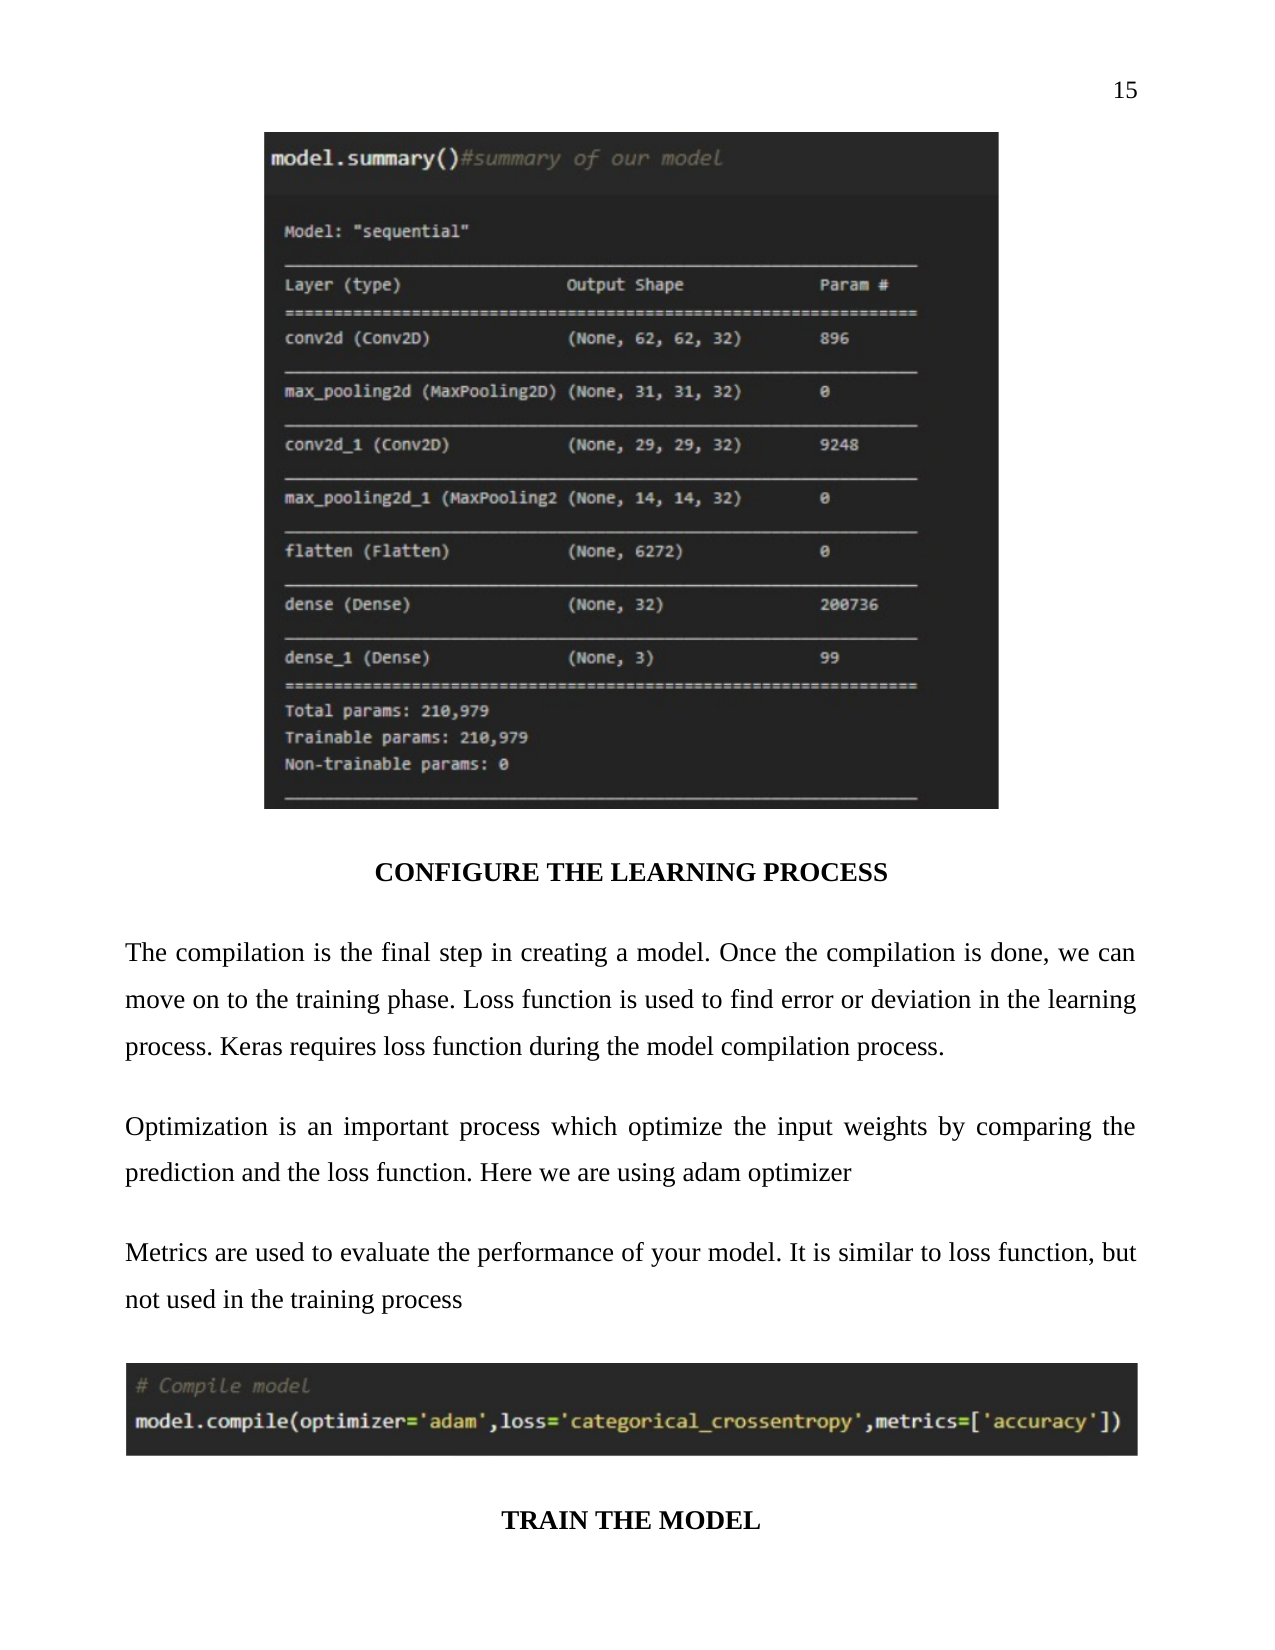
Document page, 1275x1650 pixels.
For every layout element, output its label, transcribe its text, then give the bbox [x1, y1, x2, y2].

picture [125, 1363, 1138, 1457]
text CONFIGURE THE LEARNING PROCESS [125, 856, 1137, 888]
text The compilation is the final step in creating a model. Once the compilation is done, we can move on to the training phase. Loss function is used to find error or deviation in the learning process. Keras requires loss function during the model compilation process. [125, 936, 1137, 1061]
text Metrics are used to evaluate the performance of your model. It is similar to loss function, but not used in the training process [125, 1236, 1137, 1314]
picture [263, 132, 999, 809]
text TRAIN THE MODEL [125, 1504, 1137, 1535]
text Optimization is an important process which optimize the input weights by comparing the prediction and the loss function. Here we are using adam optimizer [125, 1110, 1137, 1188]
